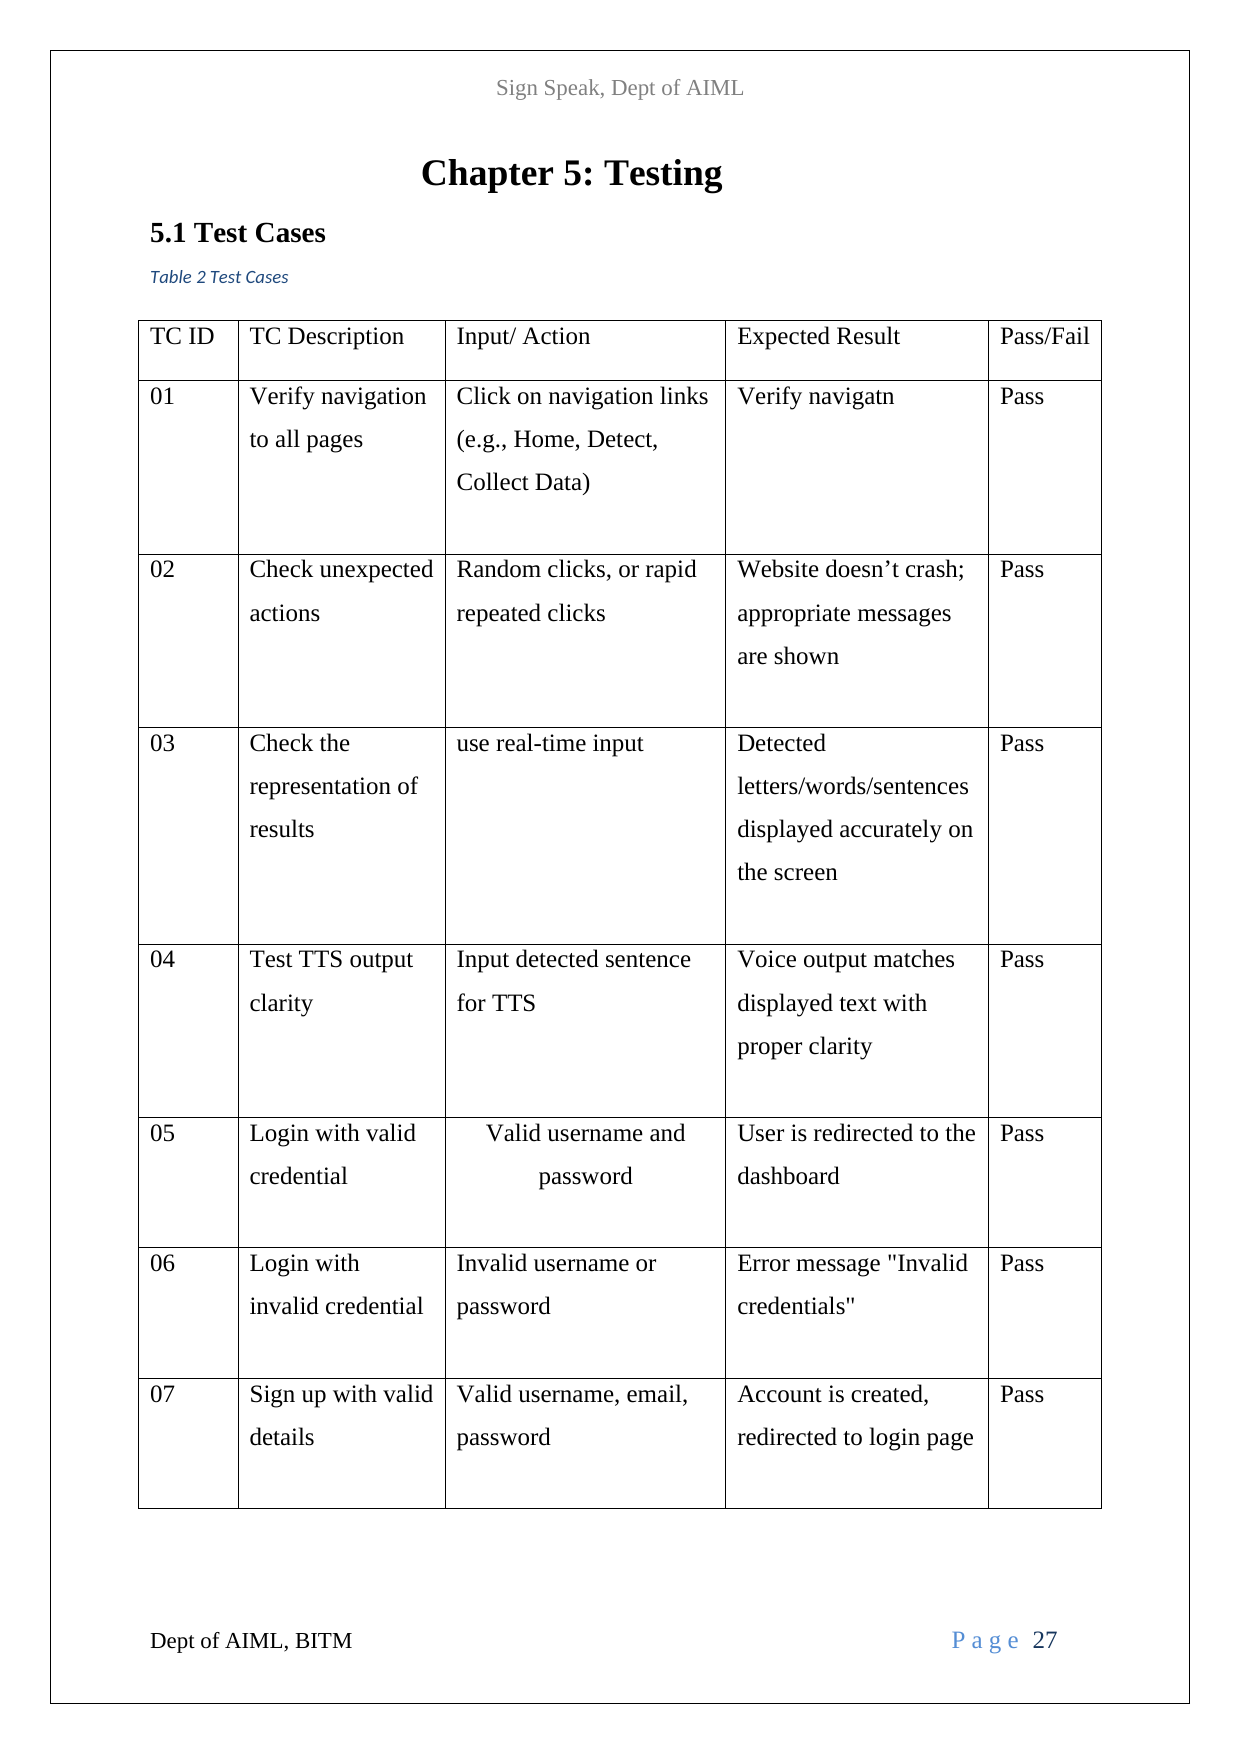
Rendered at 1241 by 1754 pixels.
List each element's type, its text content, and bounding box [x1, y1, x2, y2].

table_cell Pass [989, 728, 1101, 943]
table_cell 03 [139, 728, 238, 943]
table_cell Pass [989, 1118, 1101, 1247]
table_cell Input detected sentence for TTS [446, 945, 725, 1117]
table_cell Invalid username or password [446, 1248, 725, 1378]
table_cell Valid username, email, password [446, 1379, 725, 1508]
table_cell Check the representation of results [239, 728, 445, 943]
table_cell Error message "Invalid credentials" [726, 1248, 988, 1378]
table_cell Click on navigation links (e.g., Home, Detect, Collect Data) [446, 381, 725, 553]
table_cell 04 [139, 945, 238, 1117]
table_cell Website doesn’t crash; appropriate messages are shown [726, 555, 988, 727]
table_cell Detected letters/words/sentences displayed accurately on the screen [726, 728, 988, 943]
table_header Expected Result [726, 321, 988, 380]
subtitle Chapter 5: Testing [53, 150, 1090, 193]
table_cell Login with valid credential [239, 1118, 445, 1247]
table_cell 05 [139, 1118, 238, 1247]
subtitle 5.1 Test Cases [150, 215, 1051, 248]
table_cell 07 [139, 1379, 238, 1508]
table_cell 01 [139, 381, 238, 553]
table_cell Random clicks, or rapid repeated clicks [446, 555, 725, 727]
table_cell Pass [989, 381, 1101, 553]
table_cell Pass [989, 1248, 1101, 1378]
table_cell use real-time input [446, 728, 725, 943]
table_cell Verify navigation to all pages [239, 381, 445, 553]
table_cell Valid username and password [446, 1118, 725, 1247]
table_cell Pass [989, 1379, 1101, 1508]
table_cell Pass [989, 945, 1101, 1117]
table_cell Voice output matches displayed text with proper clarity [726, 945, 988, 1117]
table_cell User is redirected to the dashboard [726, 1118, 988, 1247]
table_cell Account is created, redirected to login page [726, 1379, 988, 1508]
table_cell Pass [989, 555, 1101, 727]
table_cell Sign up with valid details [239, 1379, 445, 1508]
table_cell Login with invalid credential [239, 1248, 445, 1378]
table_header TC ID [139, 321, 238, 380]
table_cell 06 [139, 1248, 238, 1378]
table_header TC Description [239, 321, 445, 380]
table_cell Test TTS output clarity [239, 945, 445, 1117]
table_header Pass/Fail [989, 321, 1101, 380]
table_cell Verify navigatn [726, 381, 988, 553]
table_cell Check unexpected actions [239, 555, 445, 727]
table_cell 02 [139, 555, 238, 727]
table_header Input/ Action [446, 321, 725, 380]
